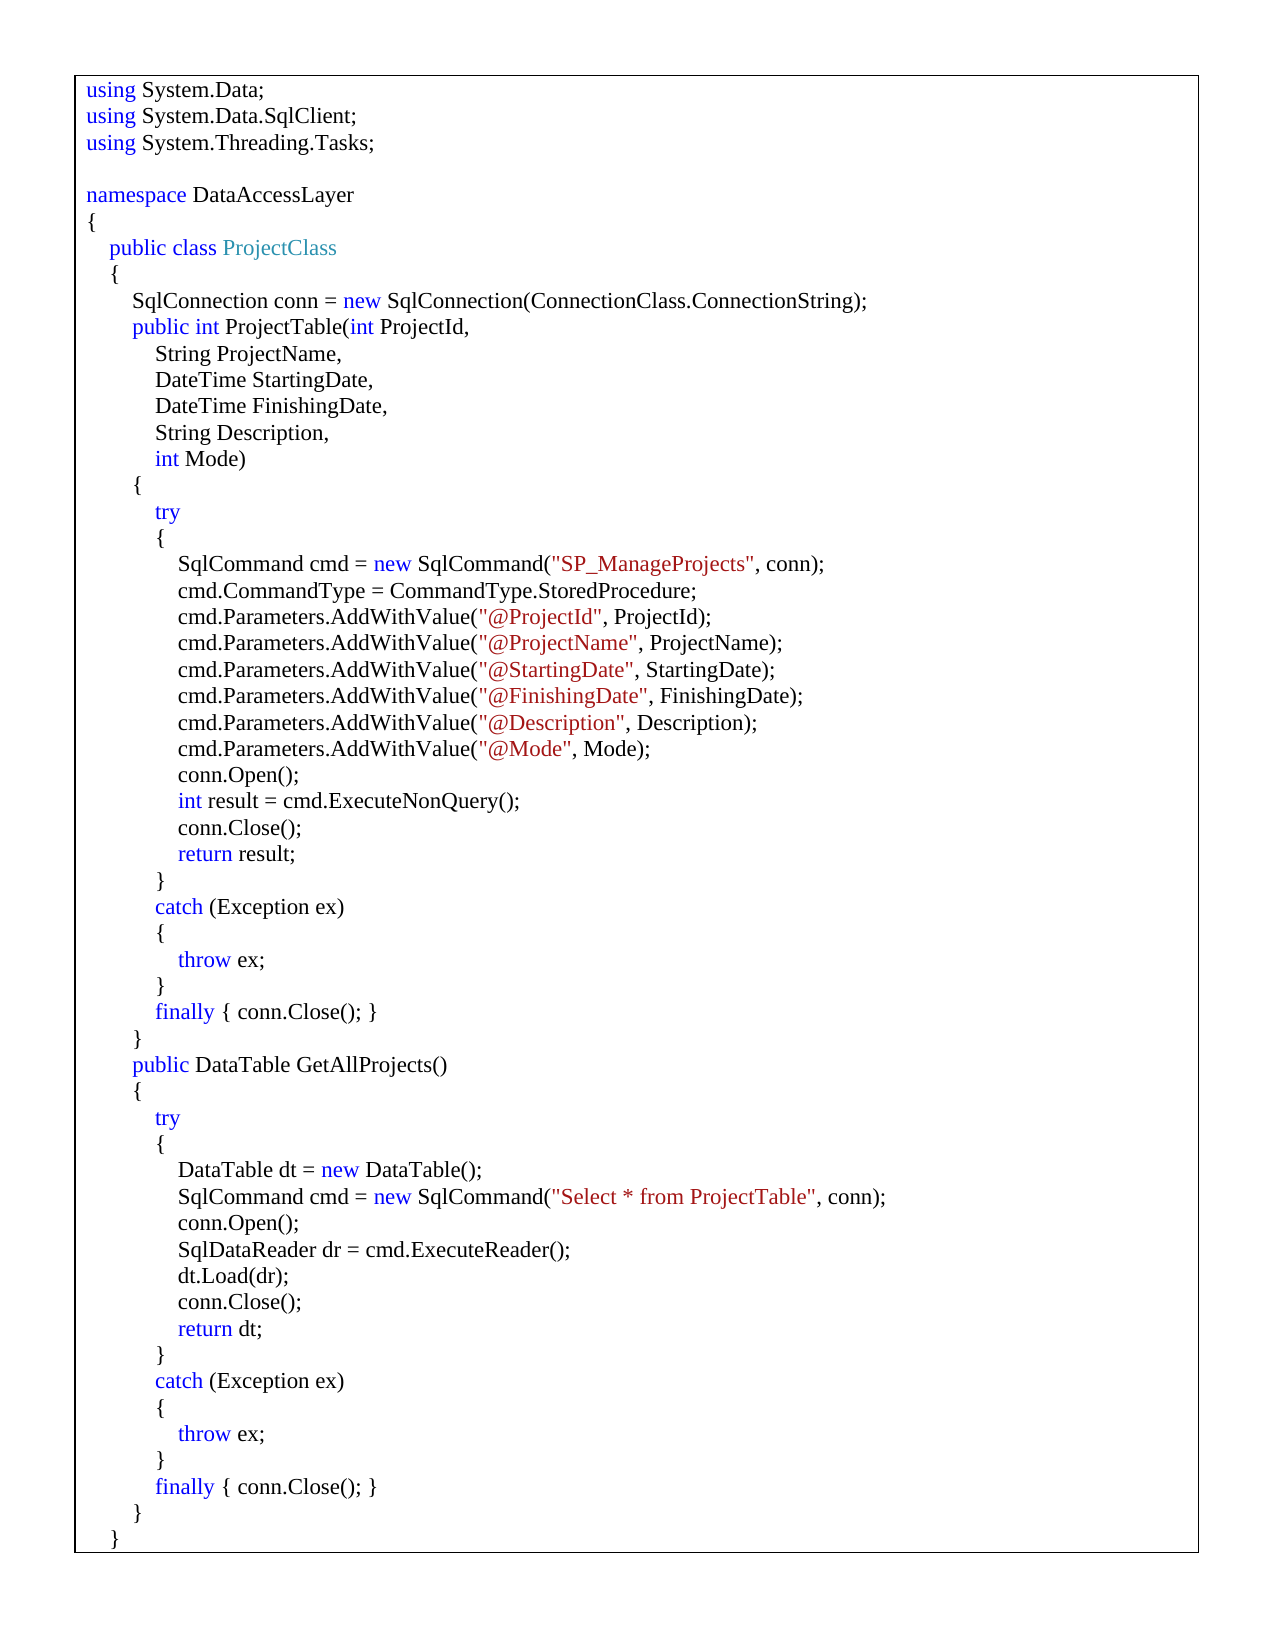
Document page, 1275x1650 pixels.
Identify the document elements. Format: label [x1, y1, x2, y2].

table_header [76, 76, 1198, 1552]
